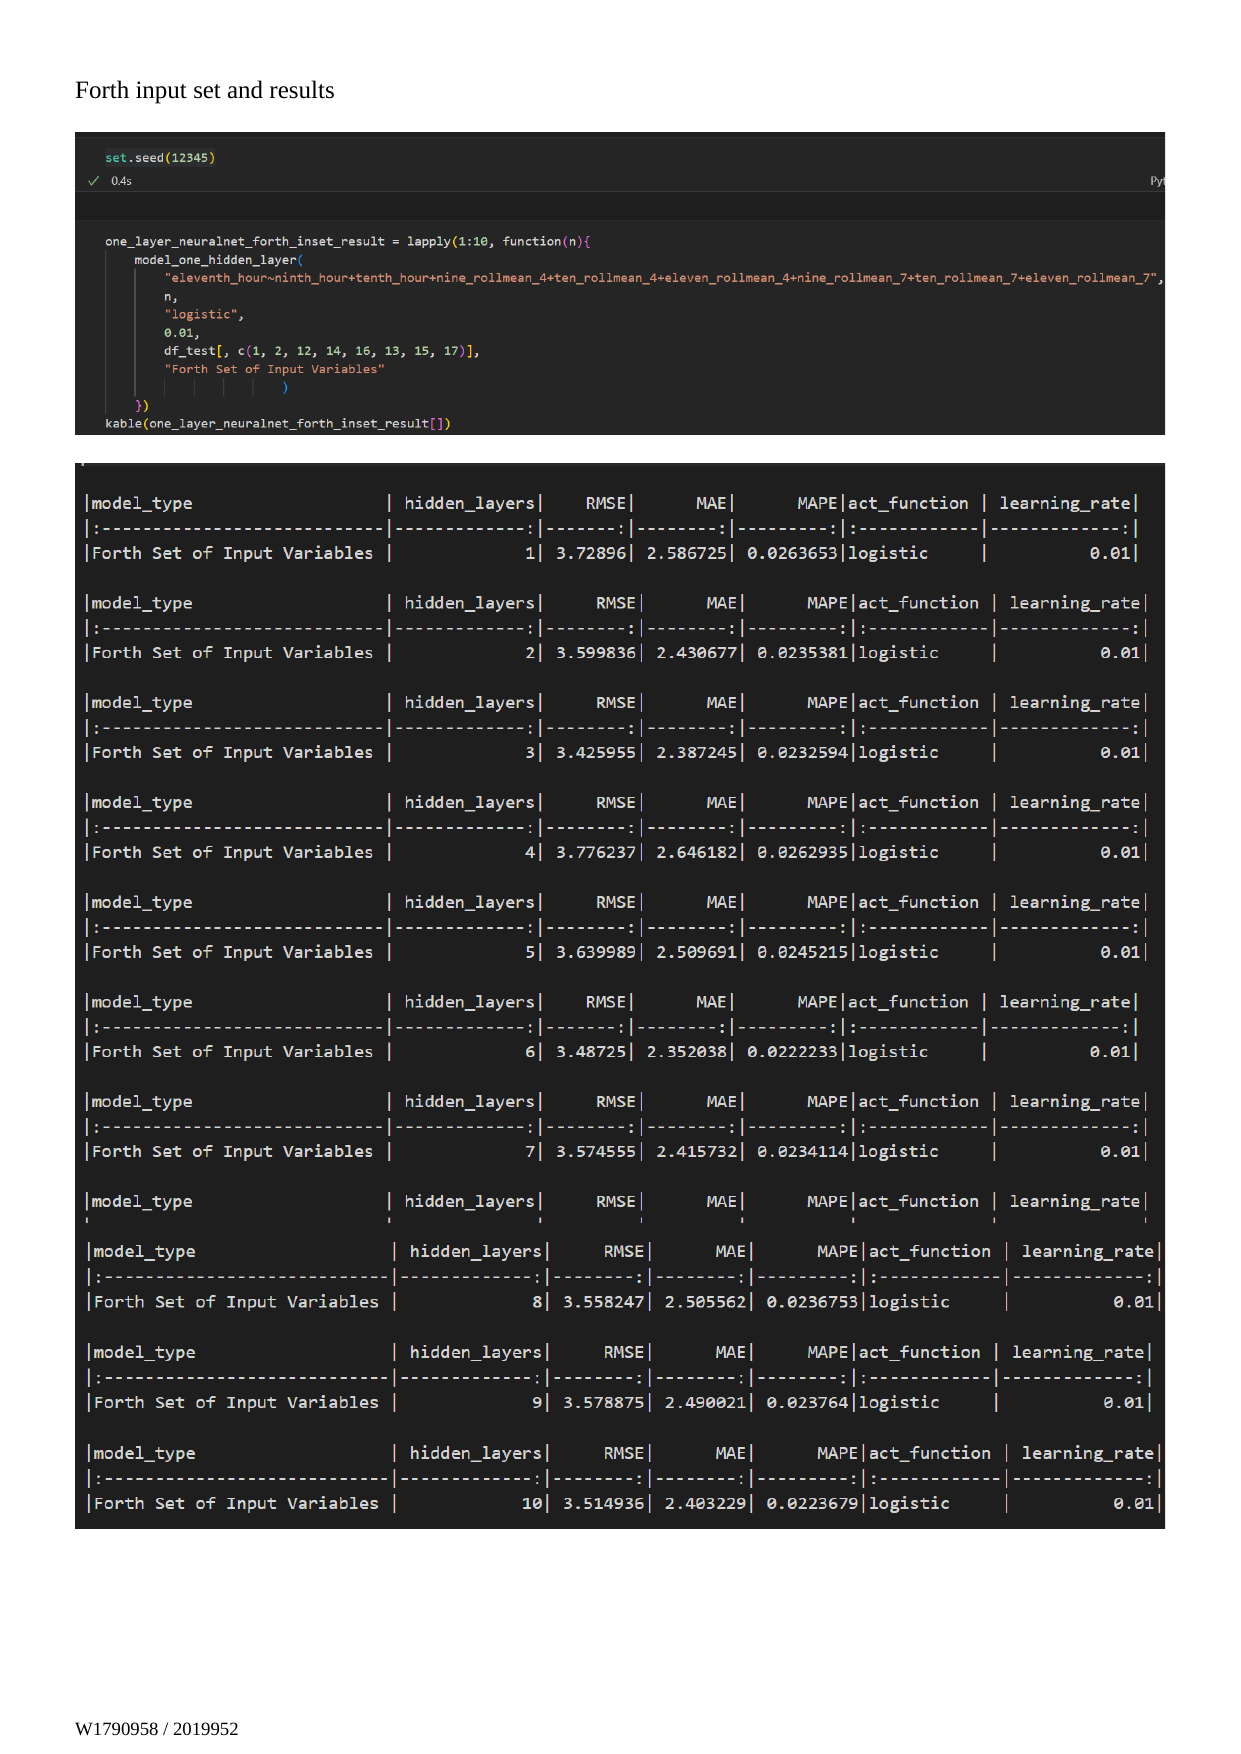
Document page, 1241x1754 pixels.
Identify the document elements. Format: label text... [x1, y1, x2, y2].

text Forth input set and results [75, 75, 1165, 104]
picture [75, 463, 1166, 1529]
picture [75, 132, 1166, 435]
